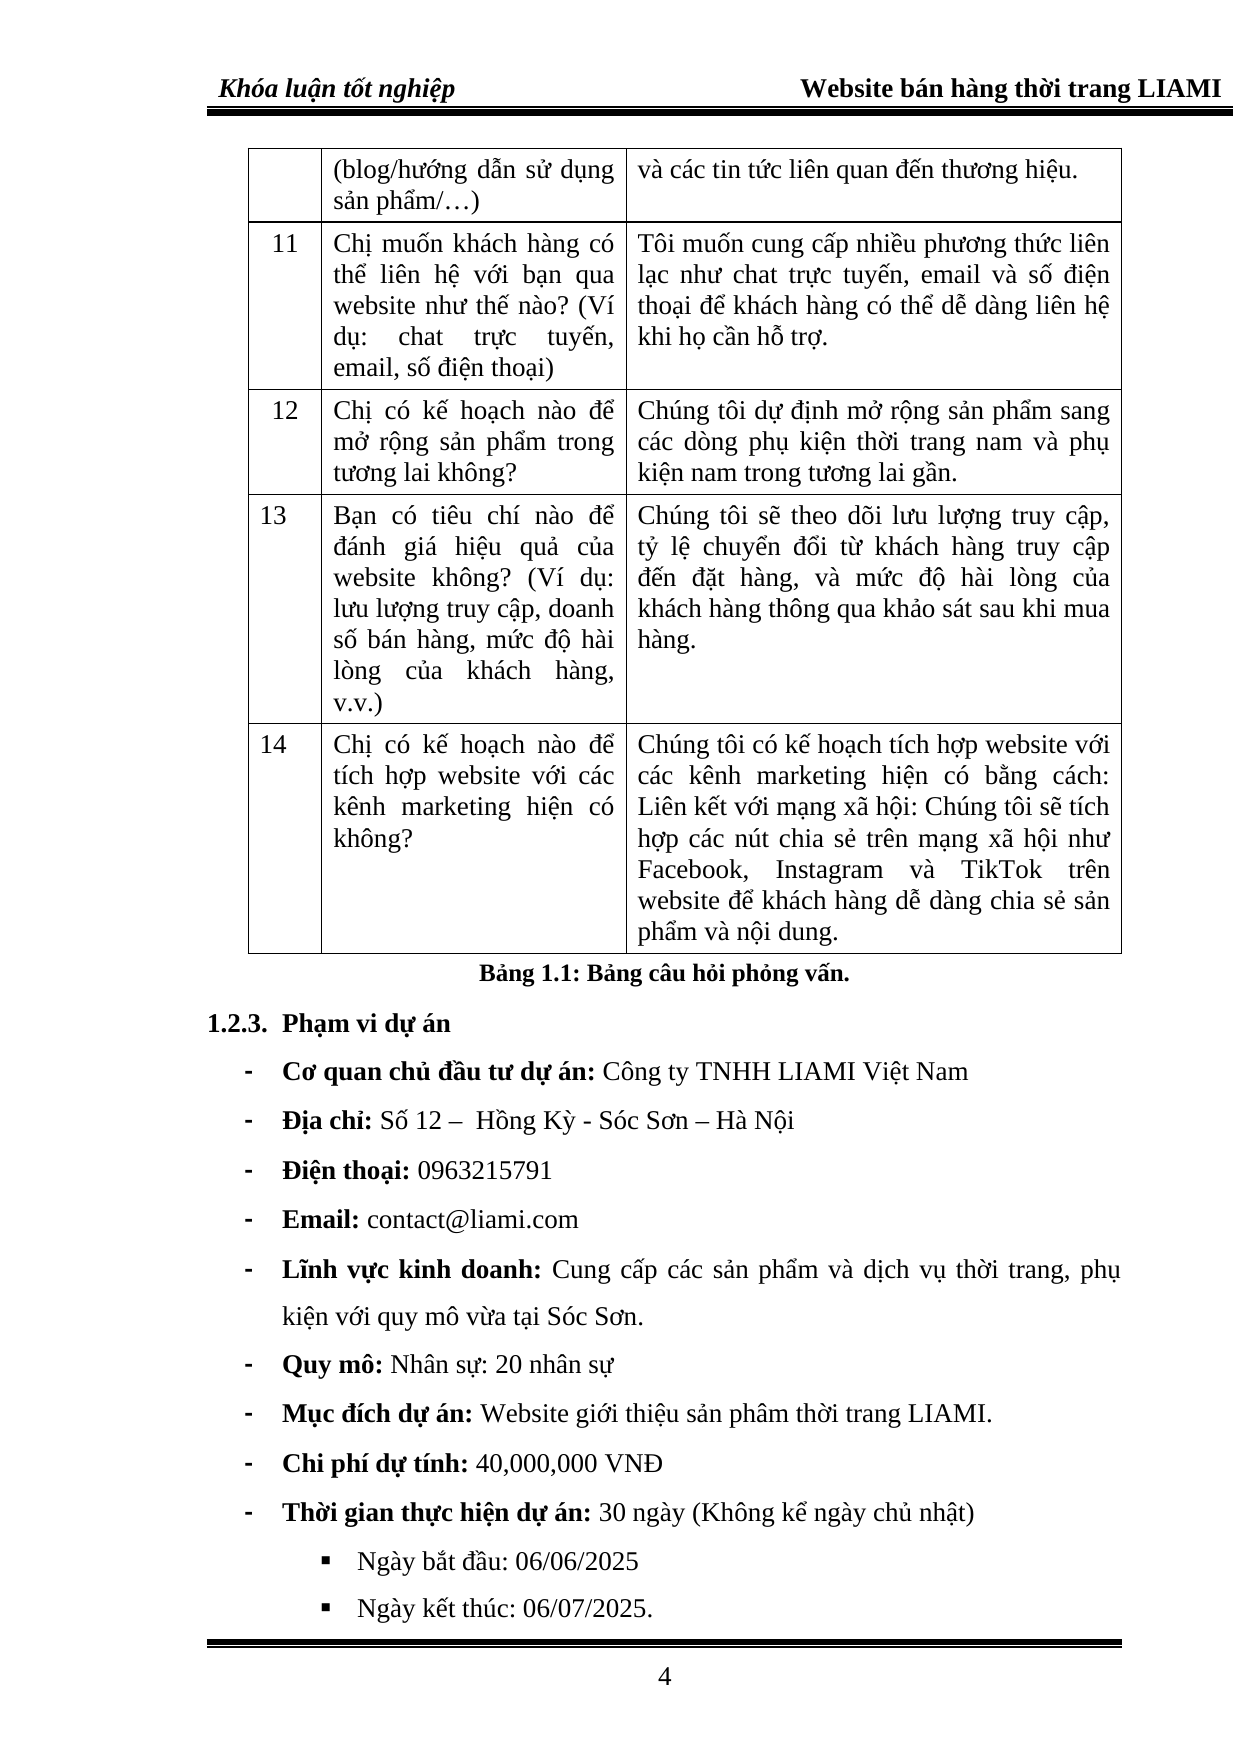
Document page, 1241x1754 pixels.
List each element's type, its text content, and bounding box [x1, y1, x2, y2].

table_cell 14 [249, 724, 321, 952]
table_cell Chị muốn khách hàng có thể liên hệ với bạn qua website như thế nào? (Ví dụ: chat trực tuyến, email, số điện thoại) [322, 223, 626, 389]
list Quy mô: Nhân sự: 20 nhân sự [244, 1347, 1122, 1380]
table_cell Bạn có tiêu chí nào để đánh giá hiệu quả của website không? (Ví dụ: lưu lượng truy cập, doanh số bán hàng, mức độ hài lòng của khách hàng, v.v.) [322, 495, 626, 723]
list Mục đích dự án: Website giới thiệu sản phâm thời trang LIAMI. [244, 1397, 1122, 1429]
table_cell Chúng tôi có kế hoạch tích hợp website với các kênh marketing hiện có bằng cách: Liên kết với mạng xã hội: Chúng tôi sẽ tích hợp các nút chia sẻ trên mạng xã hội như Facebook, Instagram và TikTok trên website để khách hàng dễ dàng chia sẻ sản phẩm và nội dung. [627, 724, 1121, 952]
table_cell 10 [249, 149, 321, 221]
table_cell 13 [249, 495, 321, 723]
table_cell Chúng tôi dự định mở rộng sản phẩm sang các dòng phụ kiện thời trang nam và phụ kiện nam trong tương lai gần. [627, 390, 1121, 493]
list Thời gian thực hiện dự án: 30 ngày (Không kể ngày chủ nhật) [244, 1496, 1122, 1528]
table_cell Chúng tôi sẽ theo dõi lưu lượng truy cập, tỷ lệ chuyển đổi từ khách hàng truy cập đến đặt hàng, và mức độ hài lòng của khách hàng thông qua khảo sát sau khi mua hàng. [627, 495, 1121, 723]
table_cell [627, 149, 1121, 221]
list Địa chỉ: Số 12 – Hồng Kỳ - Sóc Sơn – Hà Nội [244, 1103, 1122, 1136]
list Lĩnh vực kinh doanh: Cung cấp các sản phẩm và dịch vụ thời trang, phụ kiện với quy mô vừa tại Sóc Sơn. [244, 1252, 1122, 1332]
table_cell Chị có kế hoạch nào để tích hợp website với các kênh marketing hiện có không? [322, 724, 626, 952]
table_cell 11 [249, 223, 321, 389]
table_cell Tôi muốn cung cấp nhiều phương thức liên lạc như chat trực tuyến, email và số điện thoại để khách hàng có thể dễ dàng liên hệ khi họ cần hỗ trợ. [627, 223, 1121, 389]
list Email: contact@liami.com [244, 1202, 1122, 1235]
list Cơ quan chủ đầu tư dự án: Công ty TNHH LIAMI Việt Nam [244, 1054, 1122, 1087]
list Ngày kết thúc: 06/07/2025. [319, 1592, 1122, 1623]
list Phạm vi dự án [207, 1007, 1122, 1038]
list Điện thoại: 0963215791 [244, 1153, 1122, 1186]
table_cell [322, 149, 626, 221]
table_cell 12 [249, 390, 321, 493]
list Chi phí dự tính: 40,000,000 VNĐ [244, 1446, 1122, 1479]
table_cell Chị có kế hoạch nào để mở rộng sản phẩm trong tương lai không? [322, 390, 626, 493]
list Ngày bắt đầu: 06/06/2025 [319, 1545, 1122, 1576]
text Bảng 1.1: Bảng câu hỏi phỏng vấn. [207, 958, 1122, 986]
